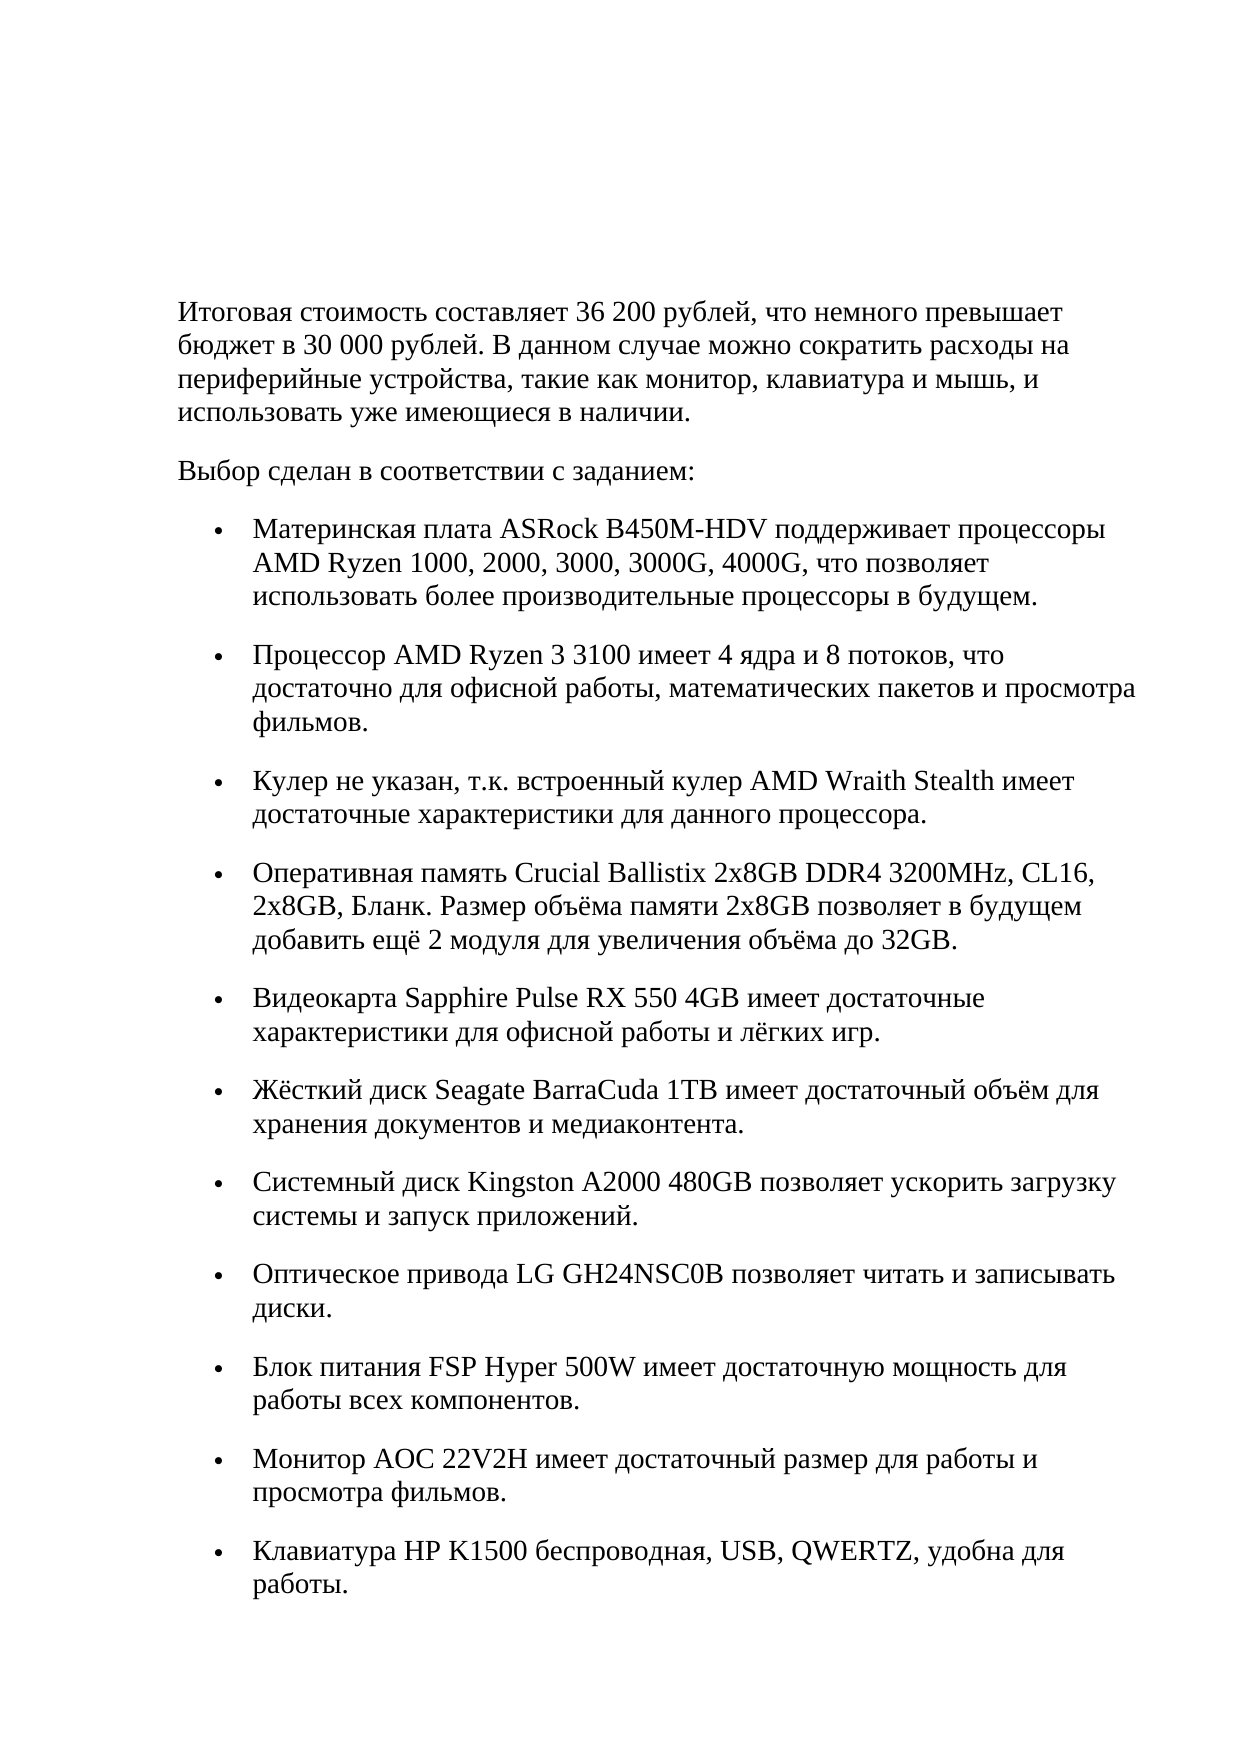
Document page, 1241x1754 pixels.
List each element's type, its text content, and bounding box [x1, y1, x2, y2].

subtitle Монитор AOC 22V2H имеет достаточный размер для работы и просмотра фильмов. [215, 1441, 1152, 1508]
subtitle Клавиатура HP K1500 беспроводная, USB, QWERTZ, удобна для работы. [215, 1533, 1152, 1600]
subtitle Оптическое привода LG GH24NSC0B позволяет читать и записывать диски. [215, 1257, 1152, 1324]
subtitle Процессор AMD Ryzen 3 3100 имеет 4 ядра и 8 потоков, что достаточно для офисной работы, математических пакетов и просмотра фильмов. [215, 637, 1152, 738]
subtitle Видеокарта Sapphire Pulse RX 550 4GB имеет достаточные характеристики для офисной работы и лёгких игр. [215, 980, 1152, 1047]
subtitle Выбор сделан в соответствии с заданием: [177, 453, 1152, 486]
subtitle Оперативная память Crucial Ballistix 2x8GB DDR4 3200MHz, CL16, 2x8GB, Бланк. Размер объёма памяти 2x8GB позволяет в будущем добавить ещё 2 модуля для увеличения объёма до 32GB. [215, 855, 1152, 955]
subtitle Блок питания FSP Hyper 500W имеет достаточную мощность для работы всех компонентов. [215, 1349, 1152, 1416]
subtitle Материнская плата ASRock B450M-HDV поддерживает процессоры AMD Ryzen 1000, 2000, 3000, 3000G, 4000G, что позволяет использовать более производительные процессоры в будущем. [215, 511, 1152, 612]
subtitle Итоговая стоимость составляет 36 200 рублей, что немного превышает бюджет в 30 000 рублей. В данном случае можно сократить расходы на периферийные устройства, такие как монитор, клавиатура и мышь, и использовать уже имеющиеся в наличии. [177, 294, 1152, 428]
subtitle Жёсткий диск Seagate BarraCuda 1TB имеет достаточный объём для хранения документов и медиаконтента. [215, 1072, 1152, 1139]
subtitle Кулер не указан, т.к. встроенный кулер AMD Wraith Stealth имеет достаточные характеристики для данного процессора. [215, 763, 1152, 830]
subtitle Системный диск Kingston A2000 480GB позволяет ускорить загрузку системы и запуск приложений. [215, 1164, 1152, 1232]
